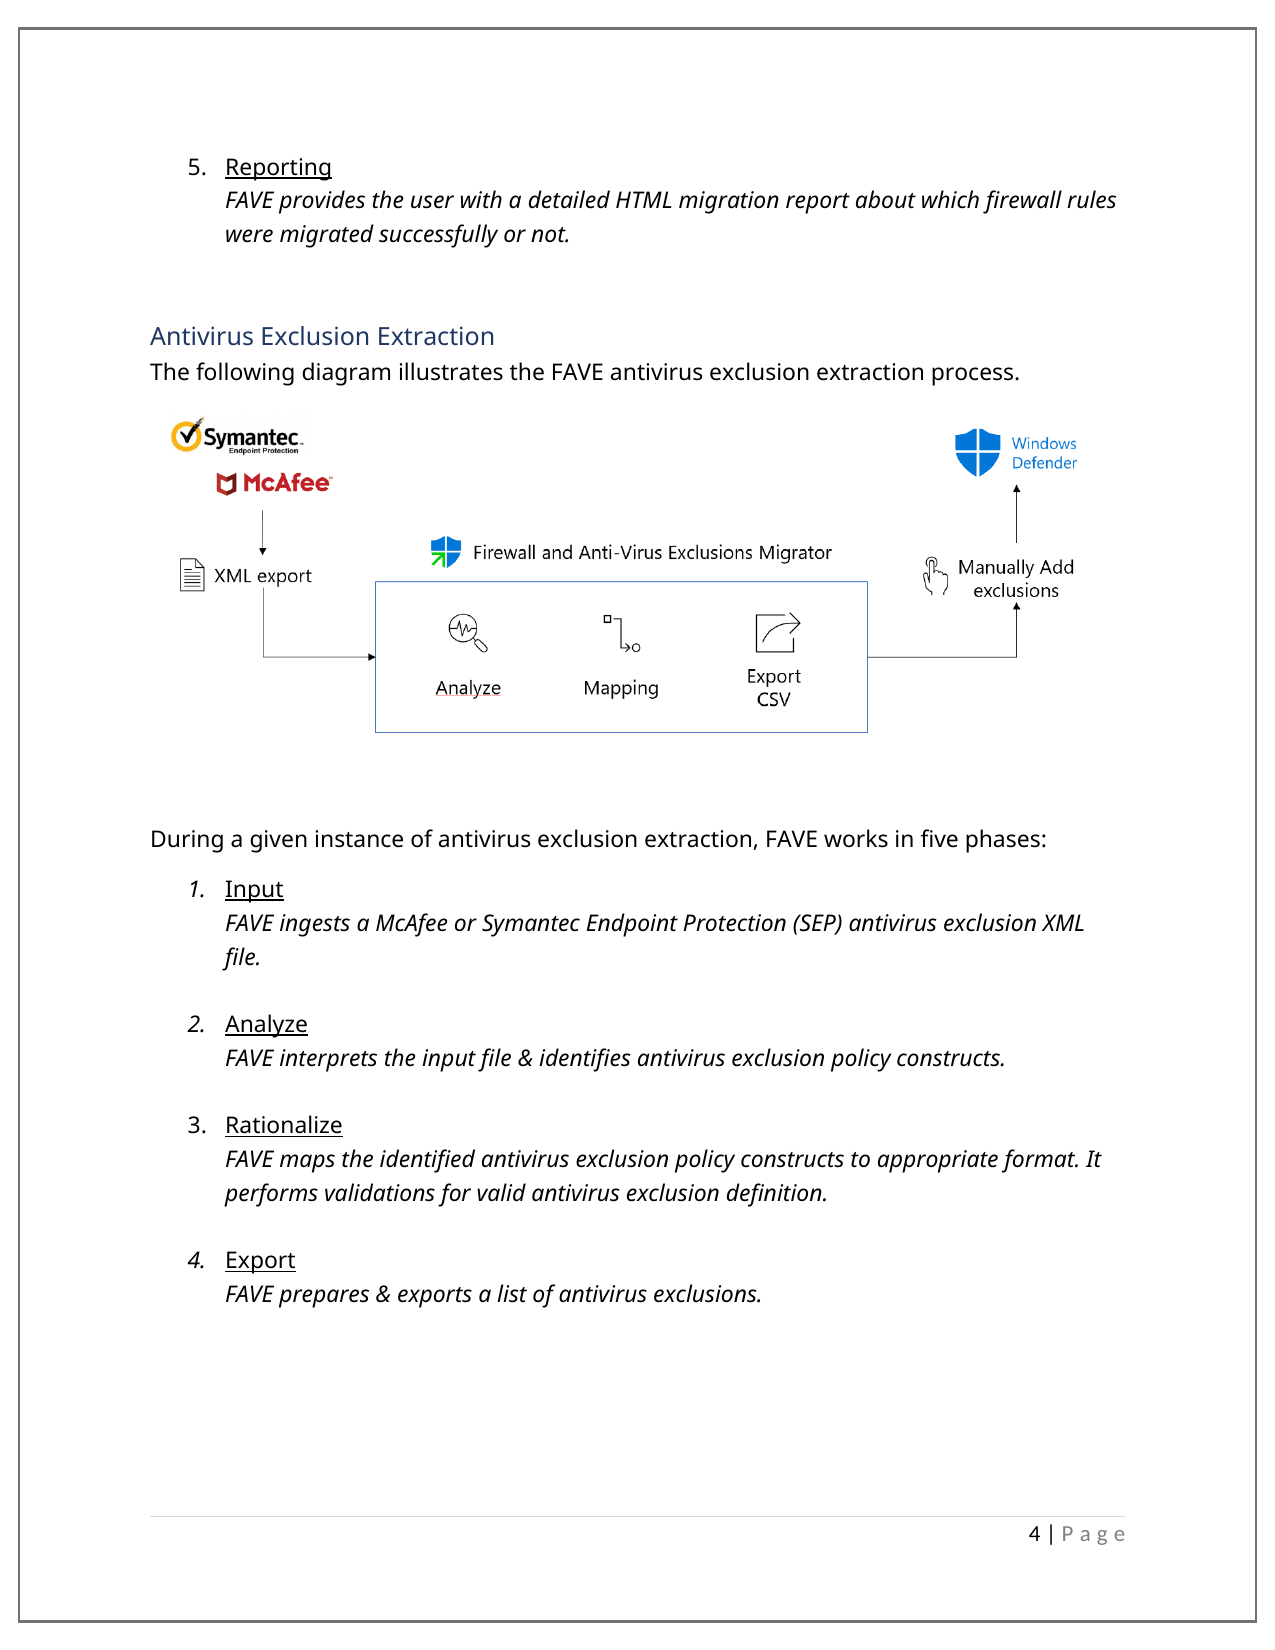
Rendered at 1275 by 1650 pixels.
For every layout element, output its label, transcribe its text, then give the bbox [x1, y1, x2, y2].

list Input FAVE ingests a McAfee or Symantec Endpoint Protection (SEP) antivirus exclusion XML file. [187, 873, 1125, 972]
picture [150, 406, 1091, 754]
list Reporting FAVE provides the user with a detailed HTML migration report about which firewall rules were migrated successfully or not. [187, 150, 1125, 249]
list Analyze FAVE interprets the input file & identifies antivirus exclusion policy constructs. [187, 1008, 1125, 1073]
list Export FAVE prepares & exports a list of antivirus exclusions. [187, 1244, 1125, 1309]
list Rationalize FAVE maps the identified antivirus exclusion policy constructs to appropriate format. It performs validations for valid antivirus exclusion definition. [187, 1109, 1125, 1208]
subtitle Antivirus Exclusion Extraction [150, 319, 1125, 353]
text The following diagram illustrates the FAVE antivirus exclusion extraction process. [150, 356, 1125, 387]
text During a given instance of antivirus exclusion extraction, FAVE works in five phases: [150, 823, 1125, 854]
